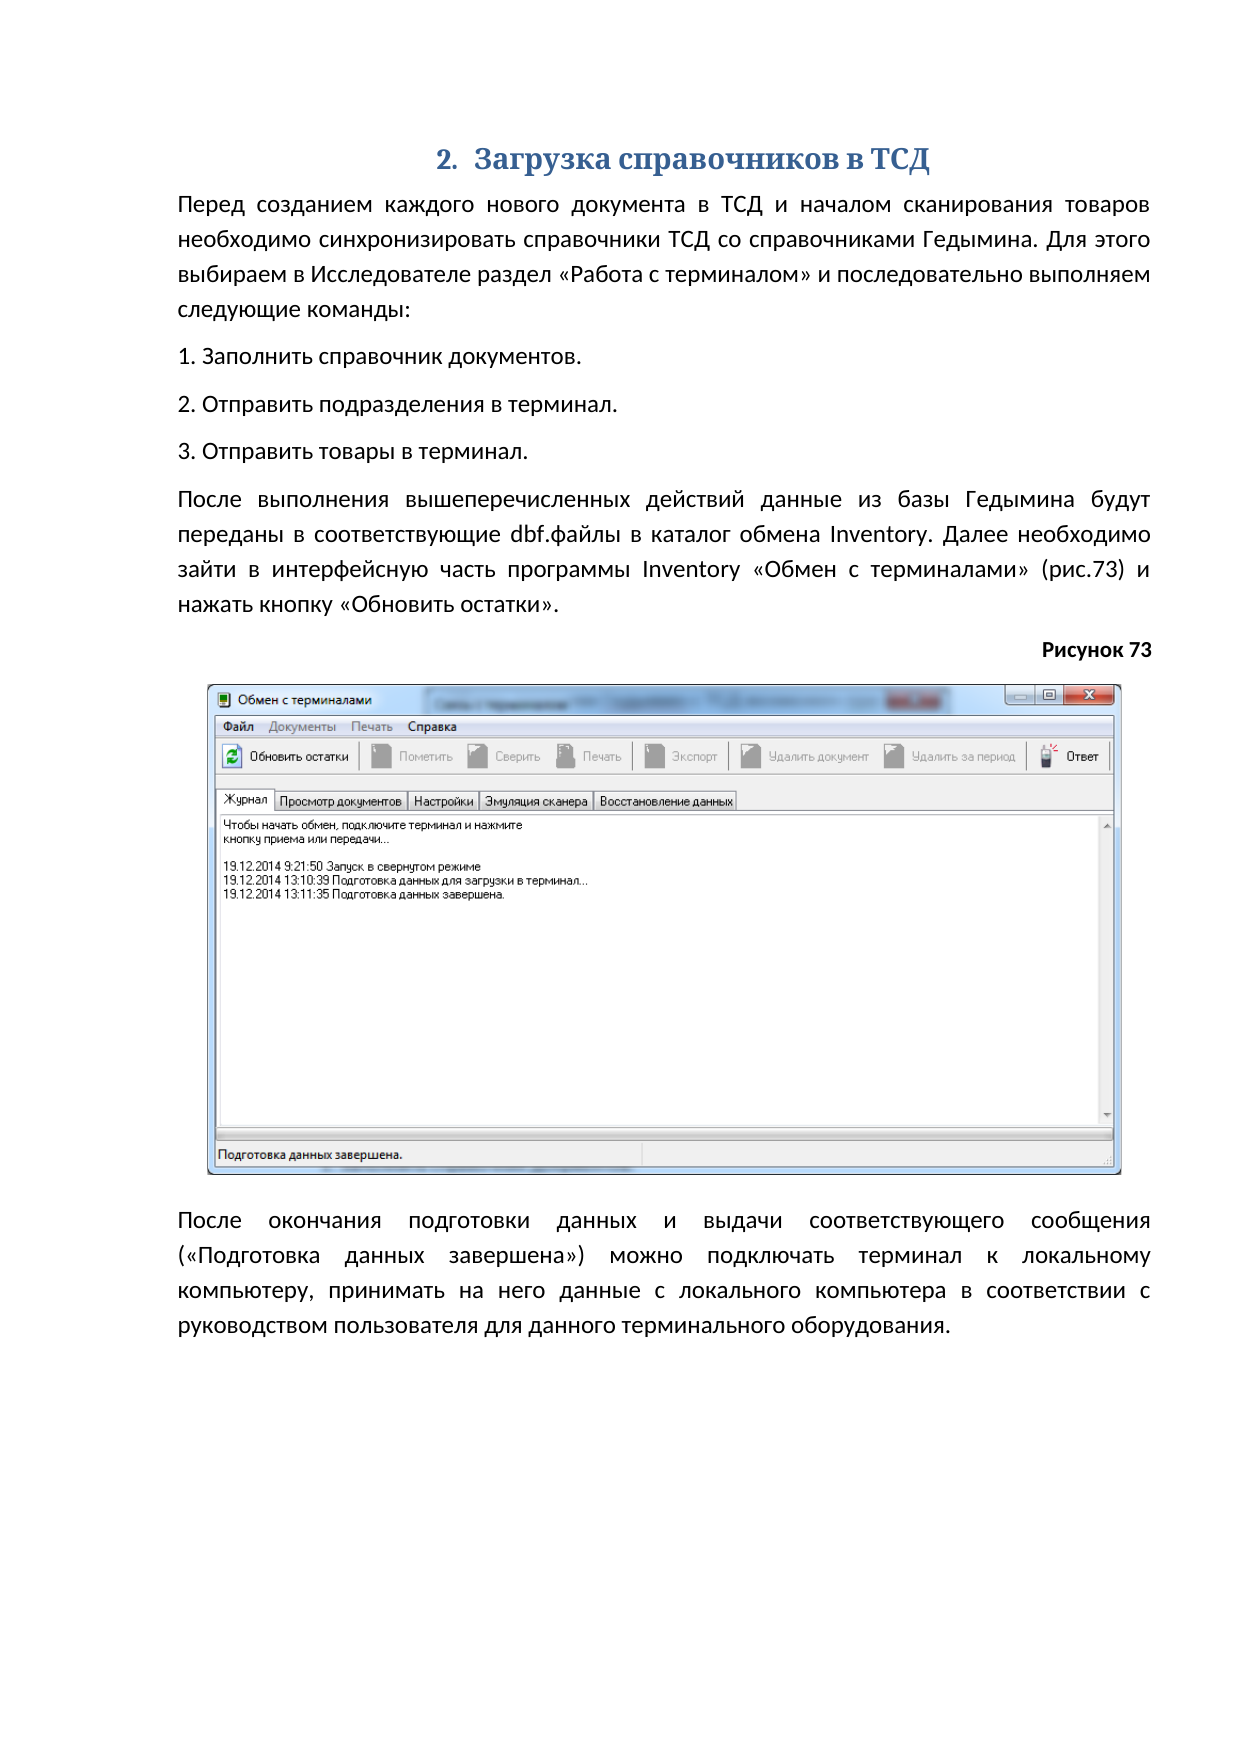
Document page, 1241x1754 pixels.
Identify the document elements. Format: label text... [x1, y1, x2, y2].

text 3. Отправить товары в терминал. [177, 435, 1152, 466]
text 1. Заполнить справочник документов. [177, 340, 1152, 371]
text Перед созданием каждого нового документа в ТСД и началом сканирования товаров необходимо синхронизировать справочники ТСД со справочниками Гедымина. Для этого выбираем в Исследователе раздел «Работа с терминалом» и последовательно выполняем следующие команды: [177, 188, 1152, 323]
text Рисунок 73 [177, 635, 1152, 663]
text После окончания подготовки данных и выдачи соответствующего сообщения («Подготовка данных завершена») можно подключать терминал к локальному компьютеру, принимать на него данные с локального компьютера в соответствии с руководством пользователя для данного терминального оборудования. [177, 1204, 1152, 1339]
subtitle Загрузка справочников в ТСД [215, 143, 1152, 177]
picture [207, 684, 1122, 1175]
text После выполнения вышеперечисленных действий данные из базы Гедымина будут переданы в соответствующие dbf.файлы в каталог обмена Inventory. Далее необходимо зайти в интерфейсную часть программы Inventory «Обмен с терминалами» (рис.73) и нажать кнопку «Обновить остатки». [177, 483, 1152, 618]
text 2. Отправить подразделения в терминал. [177, 388, 1152, 418]
